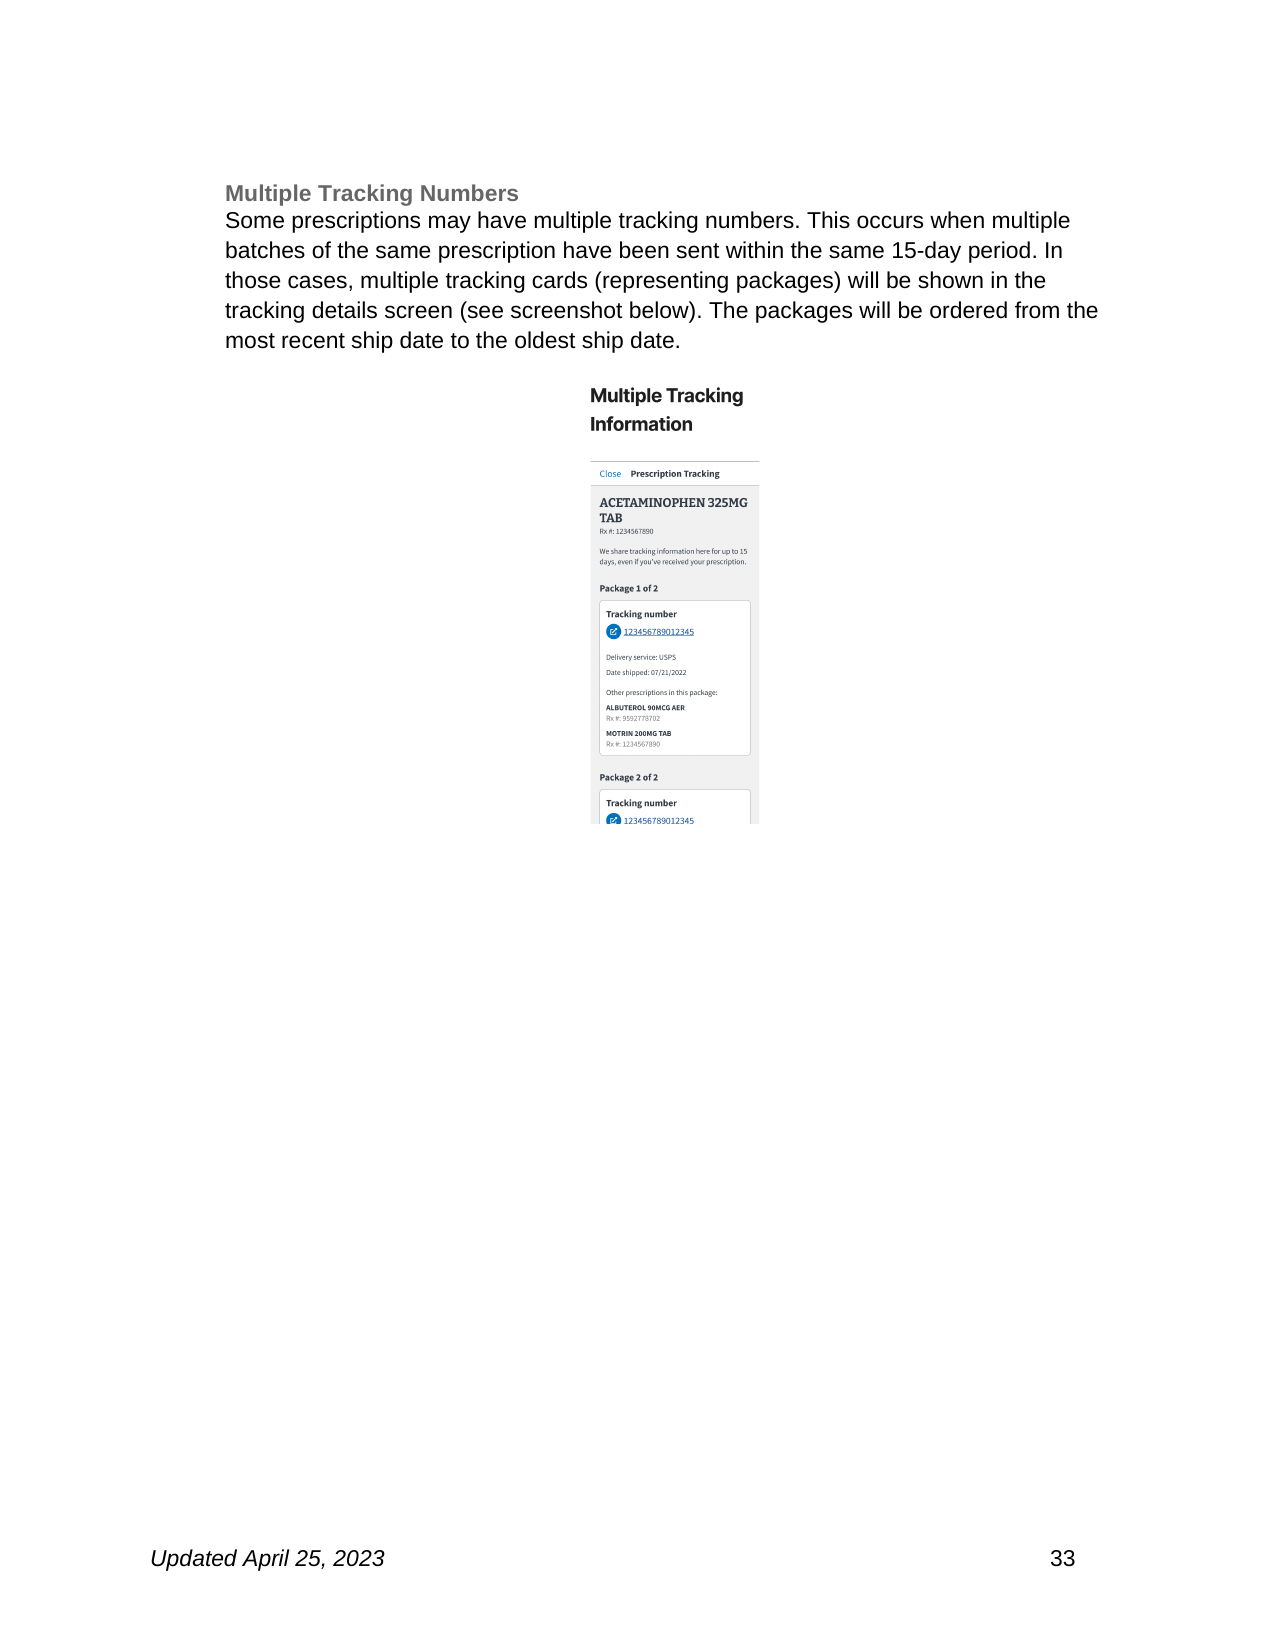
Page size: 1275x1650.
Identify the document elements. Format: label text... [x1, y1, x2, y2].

picture [590, 387, 760, 824]
text Multiple Tracking Numbers [225, 180, 1125, 207]
text Some prescriptions may have multiple tracking numbers. This occurs when multiple batches of the same prescription have been sent within the same 15-day period. In those cases, multiple tracking cards (representing packages) will be shown in the tracking details screen (see screenshot below). The packages will be ordered from the most recent ship date to the oldest ship date. [225, 207, 1125, 354]
